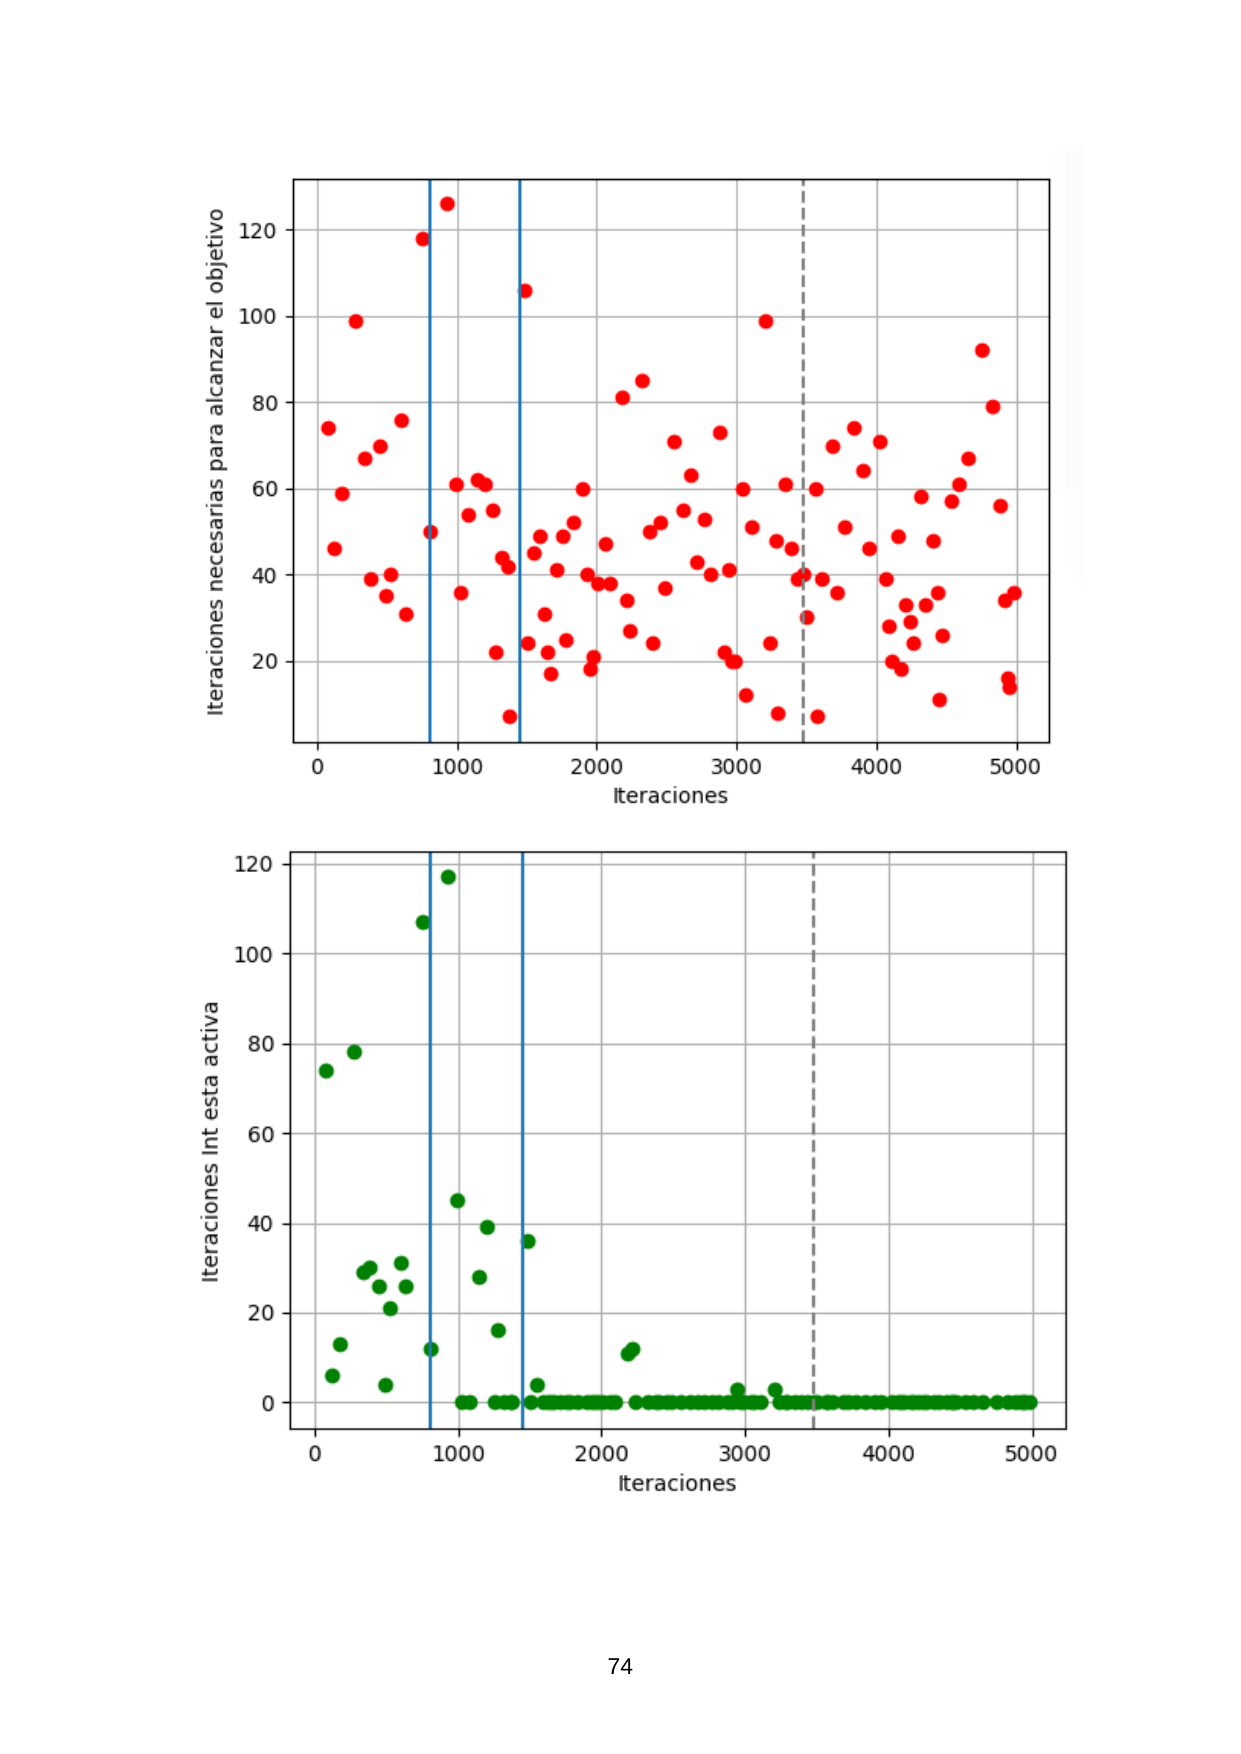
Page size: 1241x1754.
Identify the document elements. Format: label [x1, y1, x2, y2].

picture [197, 147, 1084, 814]
picture [196, 825, 1086, 1499]
